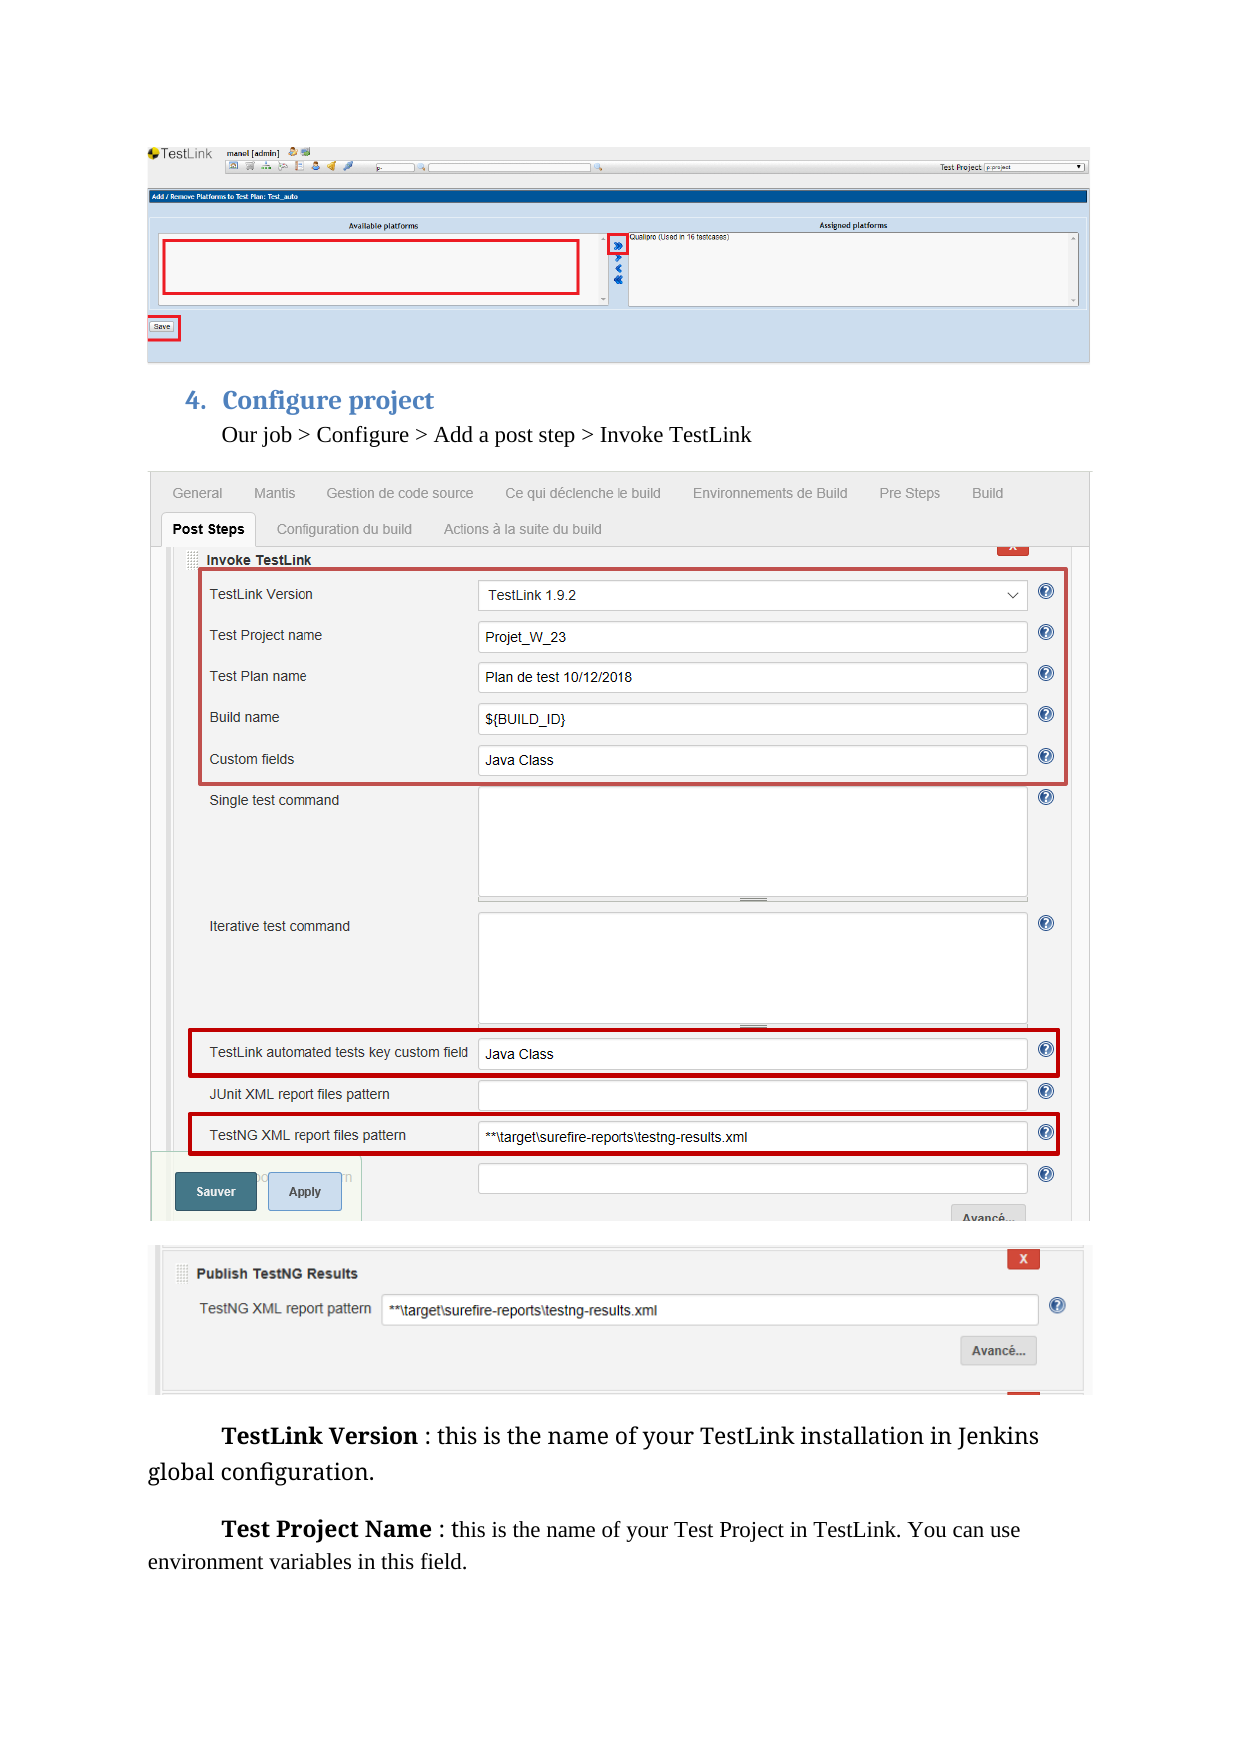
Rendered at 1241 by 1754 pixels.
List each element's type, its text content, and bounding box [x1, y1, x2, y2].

text TestLink Version : this is the name of your TestLink installation in Jenkins global configuration. [148, 1420, 1093, 1487]
subtitle Configure project [185, 385, 1093, 416]
picture [147, 147, 1091, 365]
picture [147, 471, 1093, 1221]
text Test Project Name : this is the name of your Test Project in TestLink. You can use environment variables in this field. [148, 1513, 1093, 1574]
picture [147, 1245, 1093, 1395]
text Our job > Configure > Add a post step > Invoke TestLink [148, 421, 1093, 447]
